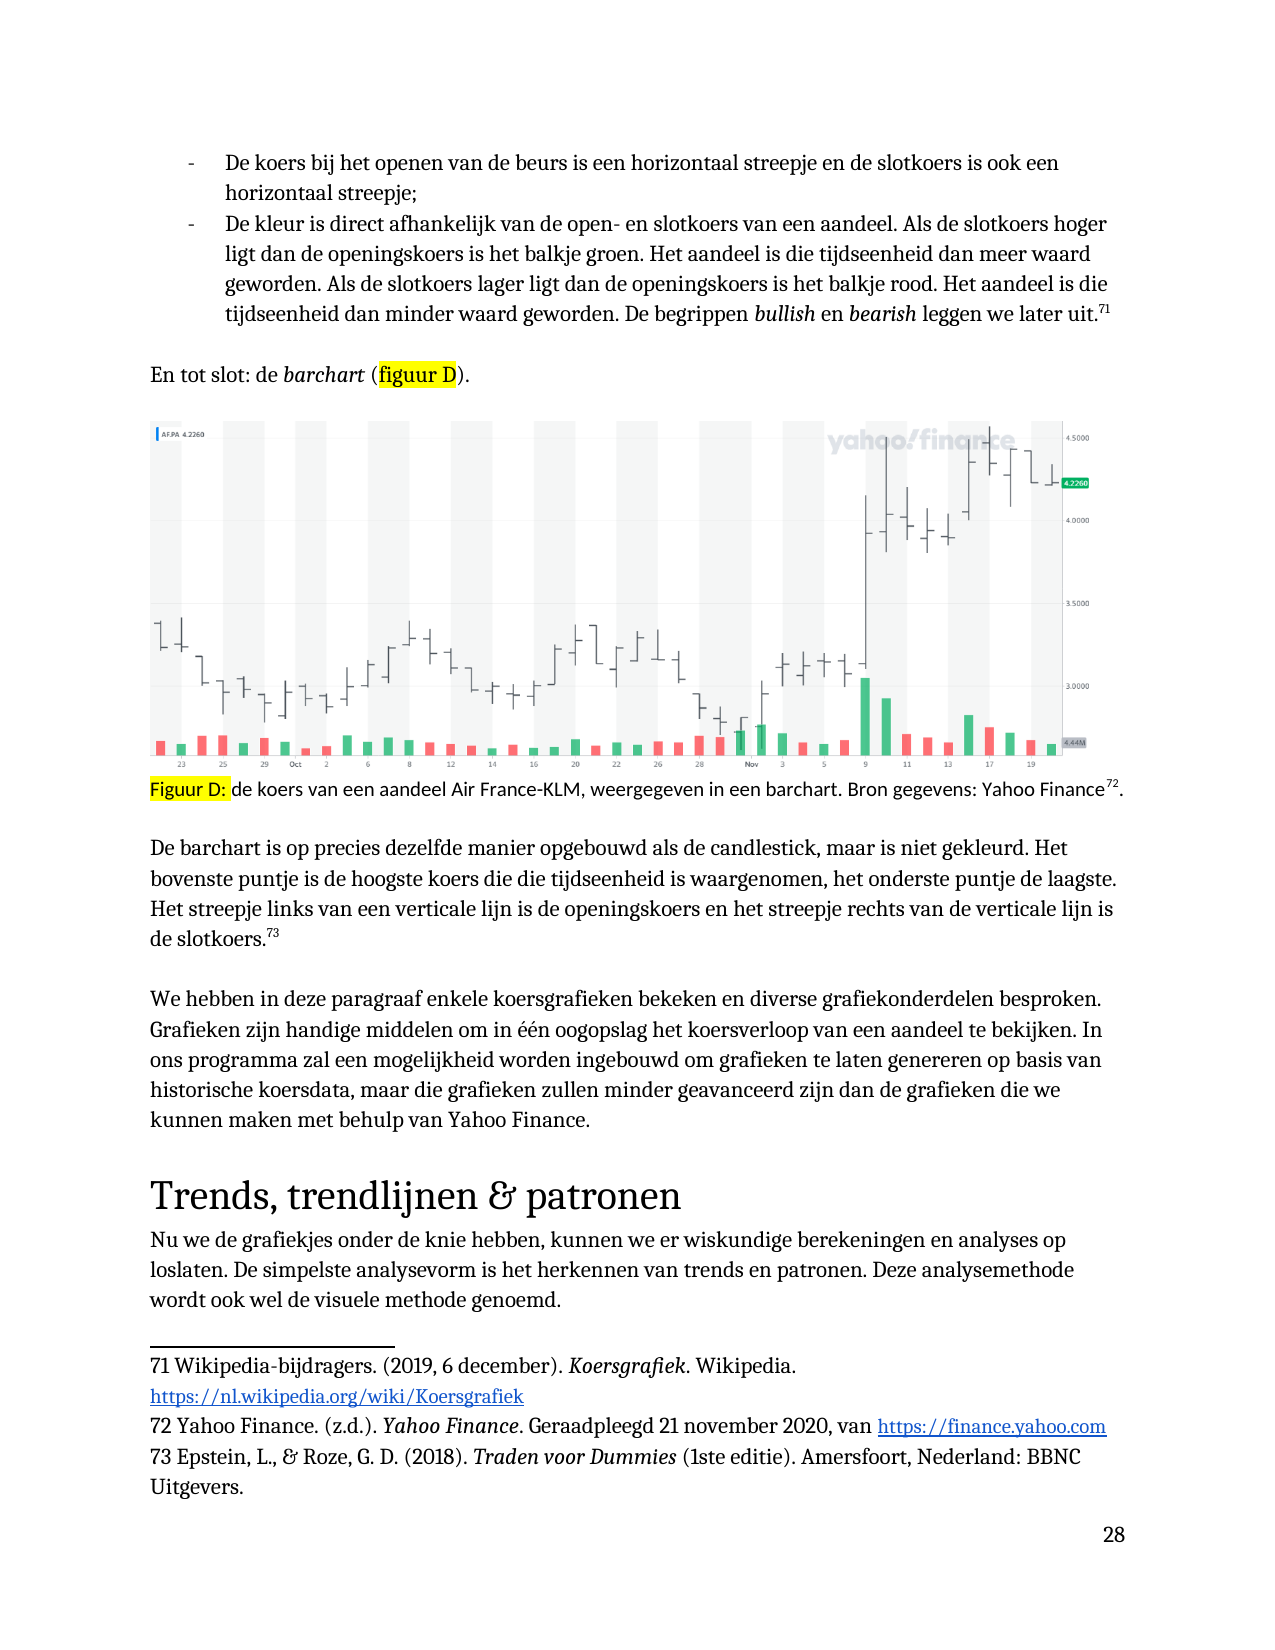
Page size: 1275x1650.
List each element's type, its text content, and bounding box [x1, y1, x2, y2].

text En tot slot: de barchart (figuur D). [456, 361, 1125, 388]
text We hebben in deze paragraaf enkele koersgrafieken bekeken en diverse grafiekonderdelen besproken. Grafieken zijn handige middelen om in één oogopslag het koersverloop van een aandeel te bekijken. In ons programma zal een mogelijkheid worden ingebouwd om grafieken te laten genereren op basis van historische koersdata, maar die grafieken zullen minder geavanceerd zijn dan de grafieken die we kunnen maken met behulp van Yahoo Finance. [150, 986, 1125, 1133]
text En tot slot: de barchart (figuur D). [150, 361, 379, 388]
picture [150, 421, 1089, 772]
subtitle Trends, trendlijnen & patronen [150, 1172, 1125, 1219]
text Nu we de grafiekjes onder de knie hebben, kunnen we er wiskundige berekeningen en analyses op loslaten. De simpelste analysevorm is het herkennen van trends en patronen. Deze analysemethode wordt ook wel de visuele methode genoemd. [150, 1227, 1125, 1313]
list De kleur is direct afhankelijk van de open- en slotkoers van een aandeel. Als de slotkoers hoger ligt dan de openingskoers is het balkje groen. Het aandeel is die tijdseenheid dan meer waard geworden. Als de slotkoers lager ligt dan de openingskoers is het balkje rood. Het aandeel is die tijdseenheid dan minder waard geworden. De begrippen bullish en bearish leggen we later uit. [187, 210, 1125, 327]
list De koers bij het openen van de beurs is een horizontaal streepje en de slotkoers is ook een horizontaal streepje; [187, 150, 1125, 207]
text De barchart is op precies dezelfde manier opgebouwd als de candlestick, maar is niet gekleurd. Het bovenste puntje is de hoogste koers die die tijdseenheid is waargenomen, het onderste puntje de laagste. Het streepje links van een verticale lijn is de openingskoers en het streepje rechts van de verticale lijn is de slotkoers. [150, 835, 1125, 952]
text Figuur D: de koers van een aandeel Air France-KLM, weergegeven in een barchart. Bron gegevens: Yahoo Finance. [231, 776, 1125, 801]
